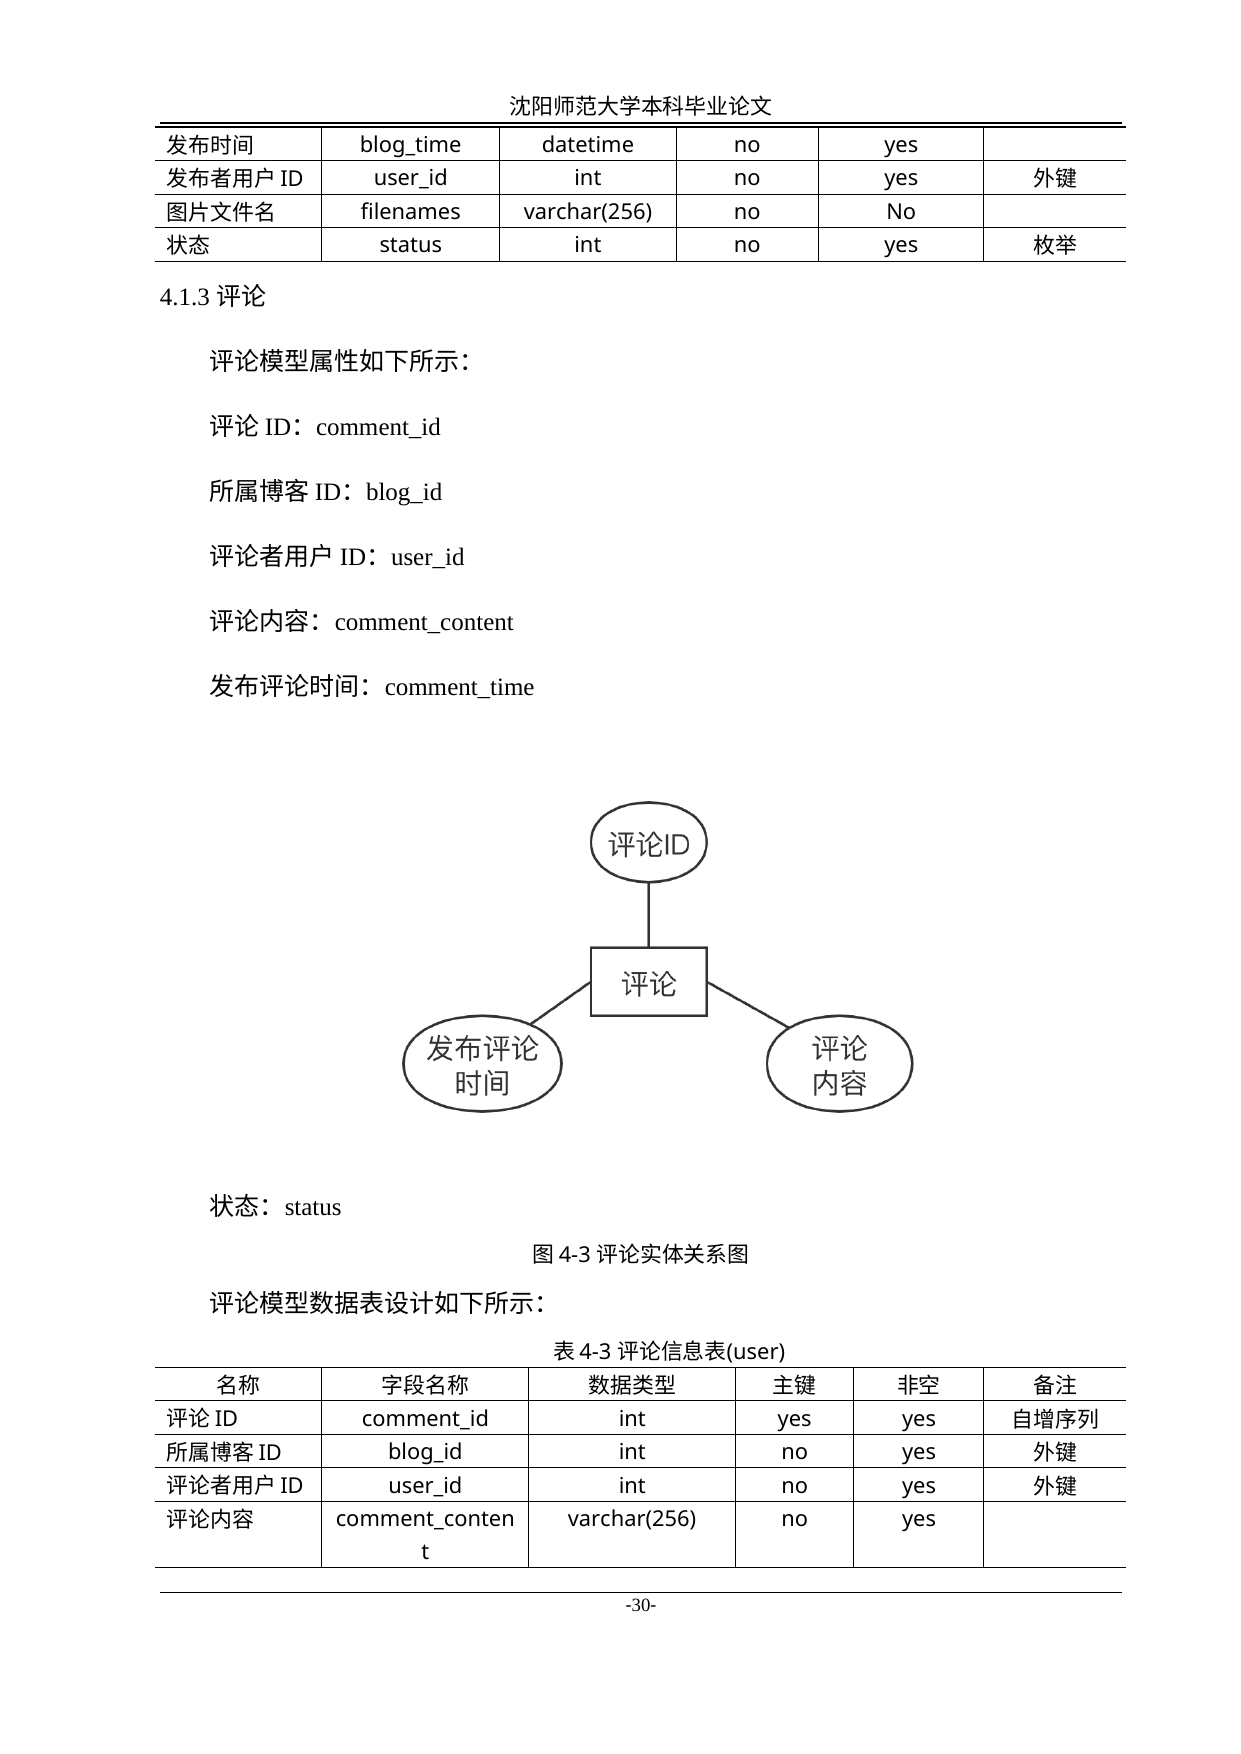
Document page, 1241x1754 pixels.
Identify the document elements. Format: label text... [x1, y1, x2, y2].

table_cell [984, 1502, 1126, 1567]
table_cell varchar(256) [529, 1502, 735, 1567]
table_cell no [677, 228, 818, 261]
table_cell 状态 [155, 228, 321, 261]
table_cell 评论者用户ID [155, 1468, 321, 1501]
table_cell no [736, 1435, 853, 1467]
text 评论模型属性如下所示： [159, 327, 1122, 392]
table_header 非空 [854, 1368, 983, 1400]
table_cell 枚举 [984, 228, 1126, 261]
table_cell 外键 [984, 161, 1126, 193]
table_cell yes [854, 1435, 983, 1467]
text 表4-3 评论信息表(user) [159, 1334, 1122, 1367]
table_cell user_id [322, 161, 499, 193]
table_cell yes [819, 128, 983, 160]
table_cell blog_time [322, 128, 499, 160]
table_header 备注 [984, 1368, 1126, 1400]
table_cell no [677, 195, 818, 227]
table_cell 评论内容 [155, 1502, 321, 1567]
table_cell int [500, 228, 676, 261]
text 评论模型数据表设计如下所示： [159, 1269, 1122, 1334]
table_cell [984, 128, 1126, 160]
table_cell varchar(256) [500, 195, 676, 227]
table_cell yes [854, 1401, 983, 1434]
text 图4-3 评论实体关系图 [159, 1237, 1122, 1269]
table_cell yes [819, 161, 983, 193]
table_cell int [500, 161, 676, 193]
table_header 名称 [155, 1368, 321, 1400]
table_cell datetime [500, 128, 676, 160]
table_cell comment_id [322, 1401, 528, 1434]
table_cell 图片文件名 [155, 195, 321, 227]
table_header 主键 [736, 1368, 853, 1400]
table_cell int [529, 1401, 735, 1434]
table_cell int [529, 1435, 735, 1467]
text 评论ID：comment_id [159, 392, 1122, 457]
table_cell yes [854, 1468, 983, 1501]
table_cell no [736, 1468, 853, 1501]
table_cell user_id [322, 1468, 528, 1501]
table_header 字段名称 [322, 1368, 528, 1400]
table_cell no [677, 128, 818, 160]
subtitle 4.1.3 评论 [159, 262, 1122, 327]
text 发布评论时间：comment_time [159, 652, 1122, 717]
table_cell No [819, 195, 983, 227]
table_cell 评论ID [155, 1401, 321, 1434]
table_cell yes [819, 228, 983, 261]
table_cell 外键 [984, 1468, 1126, 1501]
table_cell 所属博客ID [155, 1435, 321, 1467]
table_cell yes [736, 1401, 853, 1434]
table_cell [984, 195, 1126, 227]
table_cell comment_content [322, 1502, 528, 1567]
table_cell no [736, 1502, 853, 1567]
text 所属博客ID：blog_id [159, 457, 1122, 522]
table_cell 发布时间 [155, 128, 321, 160]
text 评论内容：comment_content [159, 587, 1122, 652]
table_cell blog_id [322, 1435, 528, 1467]
table_cell 外键 [984, 1435, 1126, 1467]
table_cell yes [854, 1502, 983, 1567]
table_cell int [529, 1468, 735, 1501]
table_cell status [322, 228, 499, 261]
table_cell 发布者用户ID [155, 161, 321, 193]
picture [371, 770, 944, 1144]
table_cell no [677, 161, 818, 193]
text 评论者用户ID：user_id [159, 522, 1122, 587]
table_cell filenames [322, 195, 499, 227]
table_cell 自增序列 [984, 1401, 1126, 1434]
table_header 数据类型 [529, 1368, 735, 1400]
